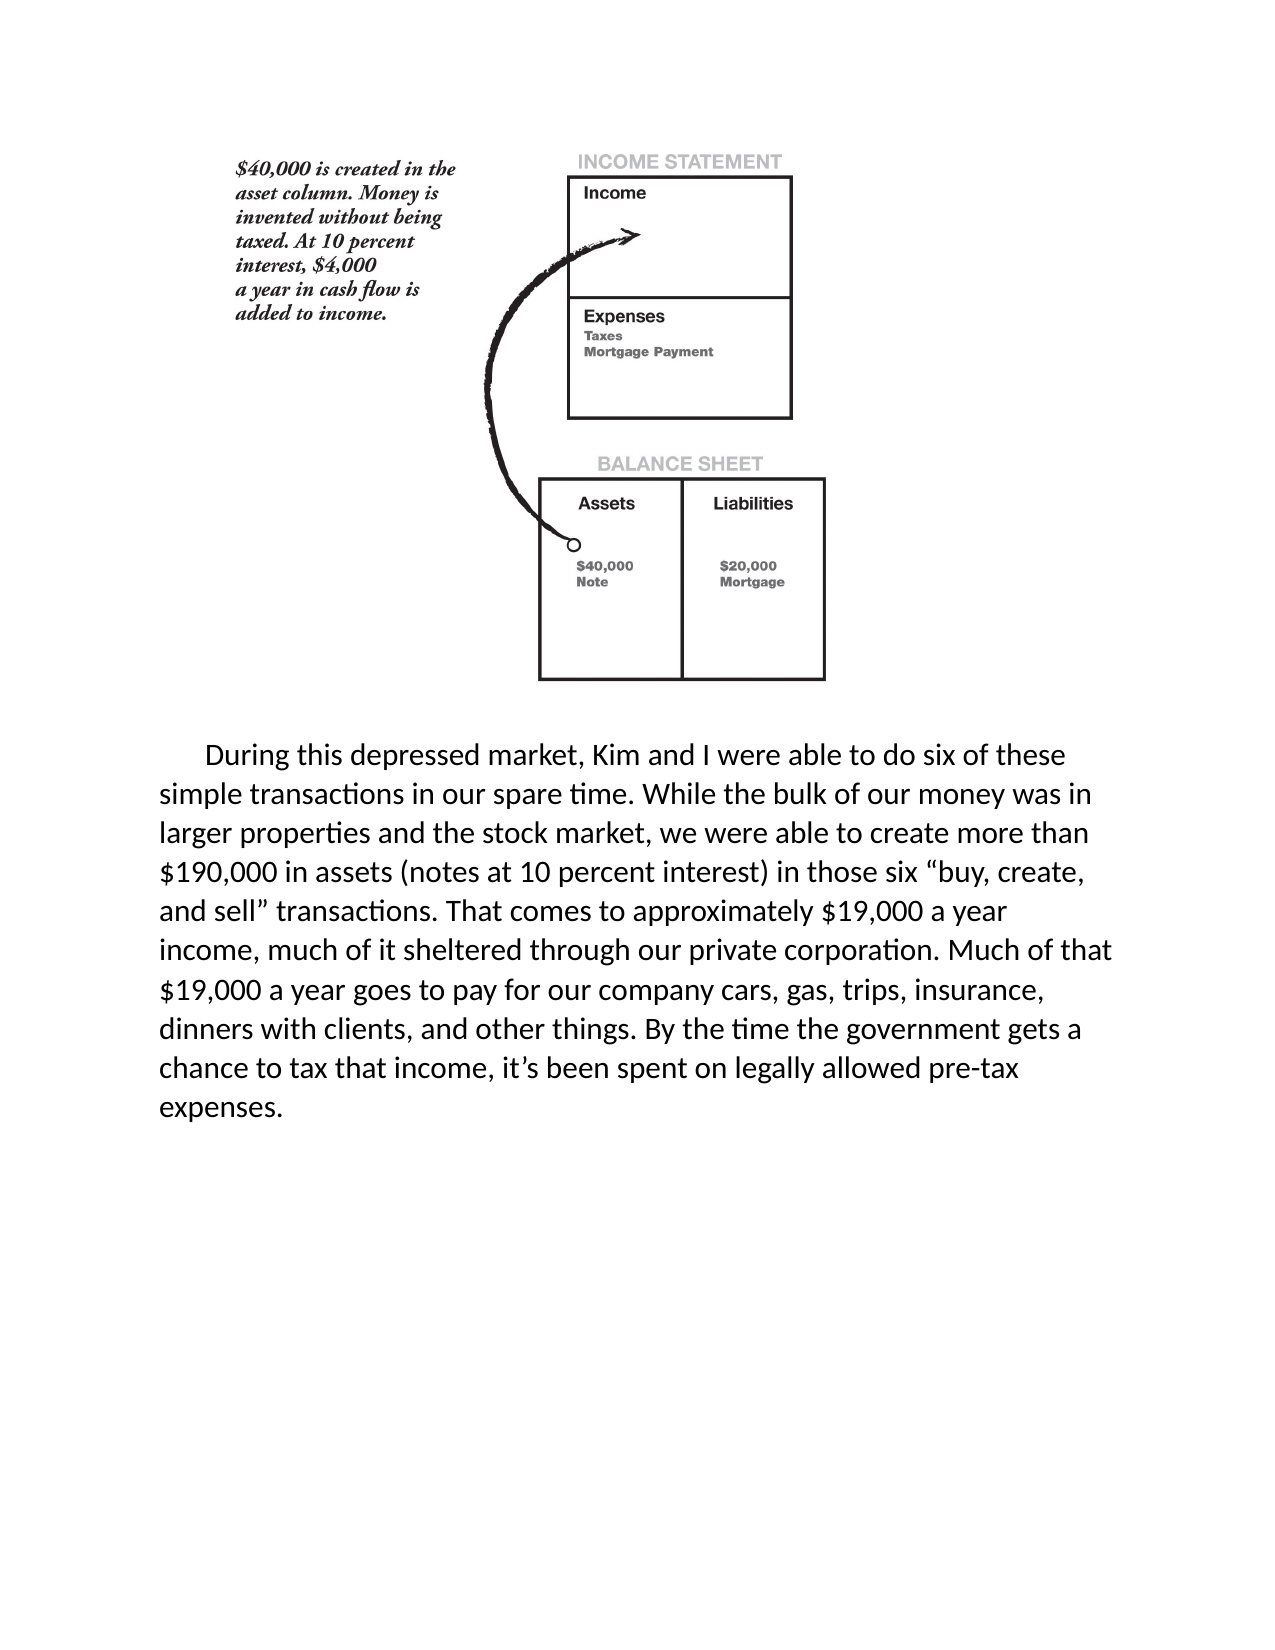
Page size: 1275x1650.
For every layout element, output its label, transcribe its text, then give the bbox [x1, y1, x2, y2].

picture [223, 150, 838, 686]
text During this depressed market, Kim and I were able to do six of these simple transactions in our spare time. While the bulk of our money was in larger properties and the stock market, we were able to create more than $190,000 in assets (notes at 10 percent interest) in those six “buy, create, and sell” transactions. That comes to approximately $19,000 a year income, much of it sheltered through our private corporation. Much of that $19,000 a year goes to pay for our company cars, gas, trips, insurance, dinners with clients, and other things. By the time the government gets a chance to tax that income, it’s been spent on legally allowed pre-tax expenses. [159, 734, 1113, 1125]
